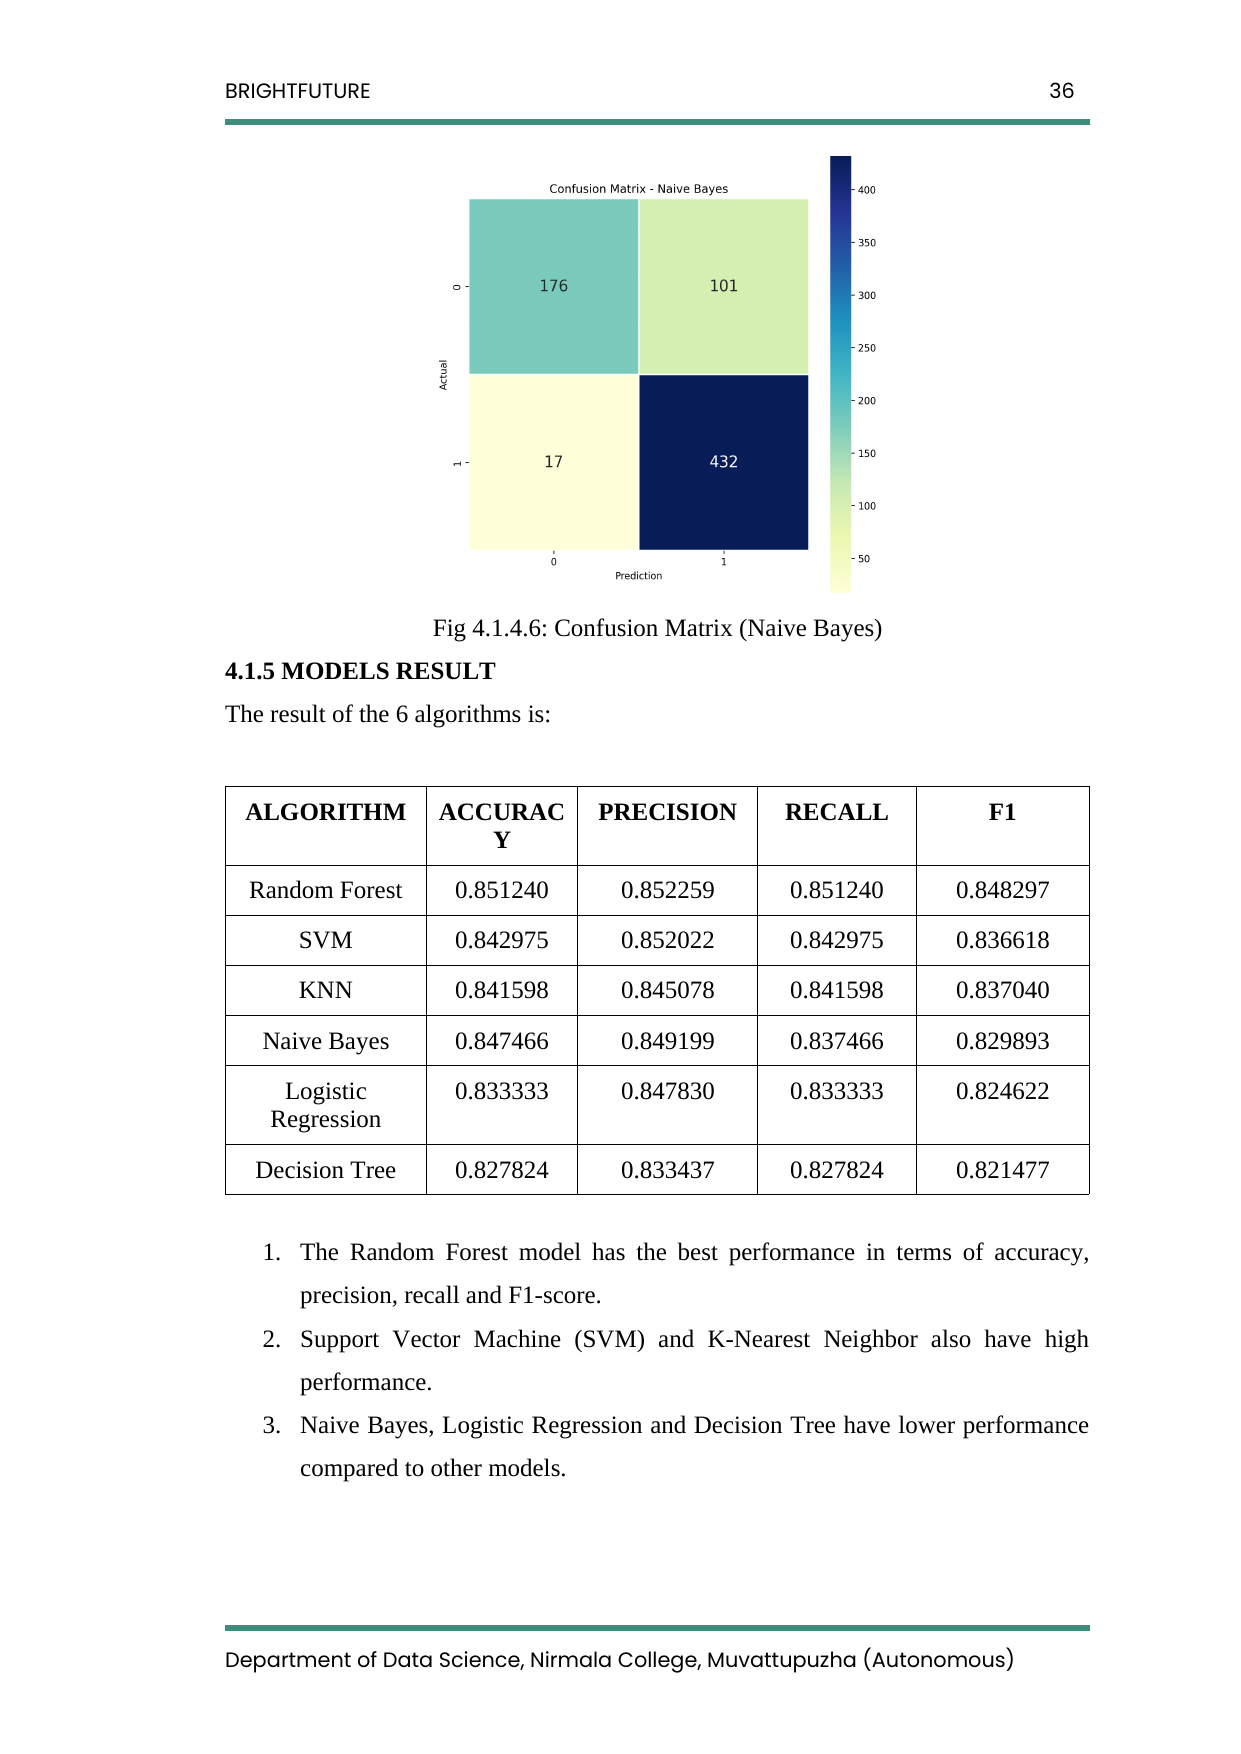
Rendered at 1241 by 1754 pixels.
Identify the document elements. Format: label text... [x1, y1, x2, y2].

table_cell 0.837466 [758, 1016, 916, 1065]
table_cell 0.849199 [578, 1016, 757, 1065]
table_cell 0.842975 [758, 916, 916, 965]
table_cell 0.852259 [578, 866, 757, 914]
table_cell 0.827824 [758, 1145, 916, 1194]
table_cell 0.829893 [917, 1016, 1089, 1065]
list Naive Bayes, Logistic Regression and Decision Tree have lower performance compared to other models. [262, 1410, 1090, 1482]
table_cell Logistic Regression [226, 1066, 426, 1144]
table_cell 0.833437 [578, 1145, 757, 1194]
text 4.1.5 MODELS RESULT [225, 656, 1090, 685]
table_cell 0.845078 [578, 966, 757, 1015]
list The Random Forest model has the best performance in terms of accuracy, precision, recall and F1-score. [262, 1237, 1090, 1309]
text The result of the 6 algorithms is: [225, 699, 1090, 728]
table_cell 0.841598 [758, 966, 916, 1015]
table_cell 0.847466 [427, 1016, 577, 1065]
table_header PRECISION [578, 787, 757, 864]
table_header F1 [917, 787, 1089, 864]
table_cell 0.833333 [758, 1066, 916, 1144]
picture [432, 150, 883, 600]
table_cell SVM [226, 916, 426, 965]
table_cell Naive Bayes [226, 1016, 426, 1065]
table_cell 0.847830 [578, 1066, 757, 1144]
table_cell KNN [226, 966, 426, 1015]
text Fig 4.1.4.6: Confusion Matrix (Naive Bayes) [225, 613, 1090, 642]
table_header ALGORITHM [226, 787, 426, 864]
table_header RECALL [758, 787, 916, 864]
table_cell 0.842975 [427, 916, 577, 965]
table_cell 0.833333 [427, 1066, 577, 1144]
table_cell 0.852022 [578, 916, 757, 965]
table_cell 0.821477 [917, 1145, 1089, 1194]
table_cell 0.836618 [917, 916, 1089, 965]
table_cell Decision Tree [226, 1145, 426, 1194]
table_cell 0.837040 [917, 966, 1089, 1015]
list Support Vector Machine (SVM) and K-Nearest Neighbor also have high performance. [262, 1324, 1090, 1396]
table_cell 0.851240 [427, 866, 577, 914]
table_cell Random Forest [226, 866, 426, 914]
table_header ACCURACY [427, 787, 577, 864]
table_cell 0.841598 [427, 966, 577, 1015]
table_cell 0.824622 [917, 1066, 1089, 1144]
table_cell 0.848297 [917, 866, 1089, 914]
table_cell 0.851240 [758, 866, 916, 914]
table_cell 0.827824 [427, 1145, 577, 1194]
